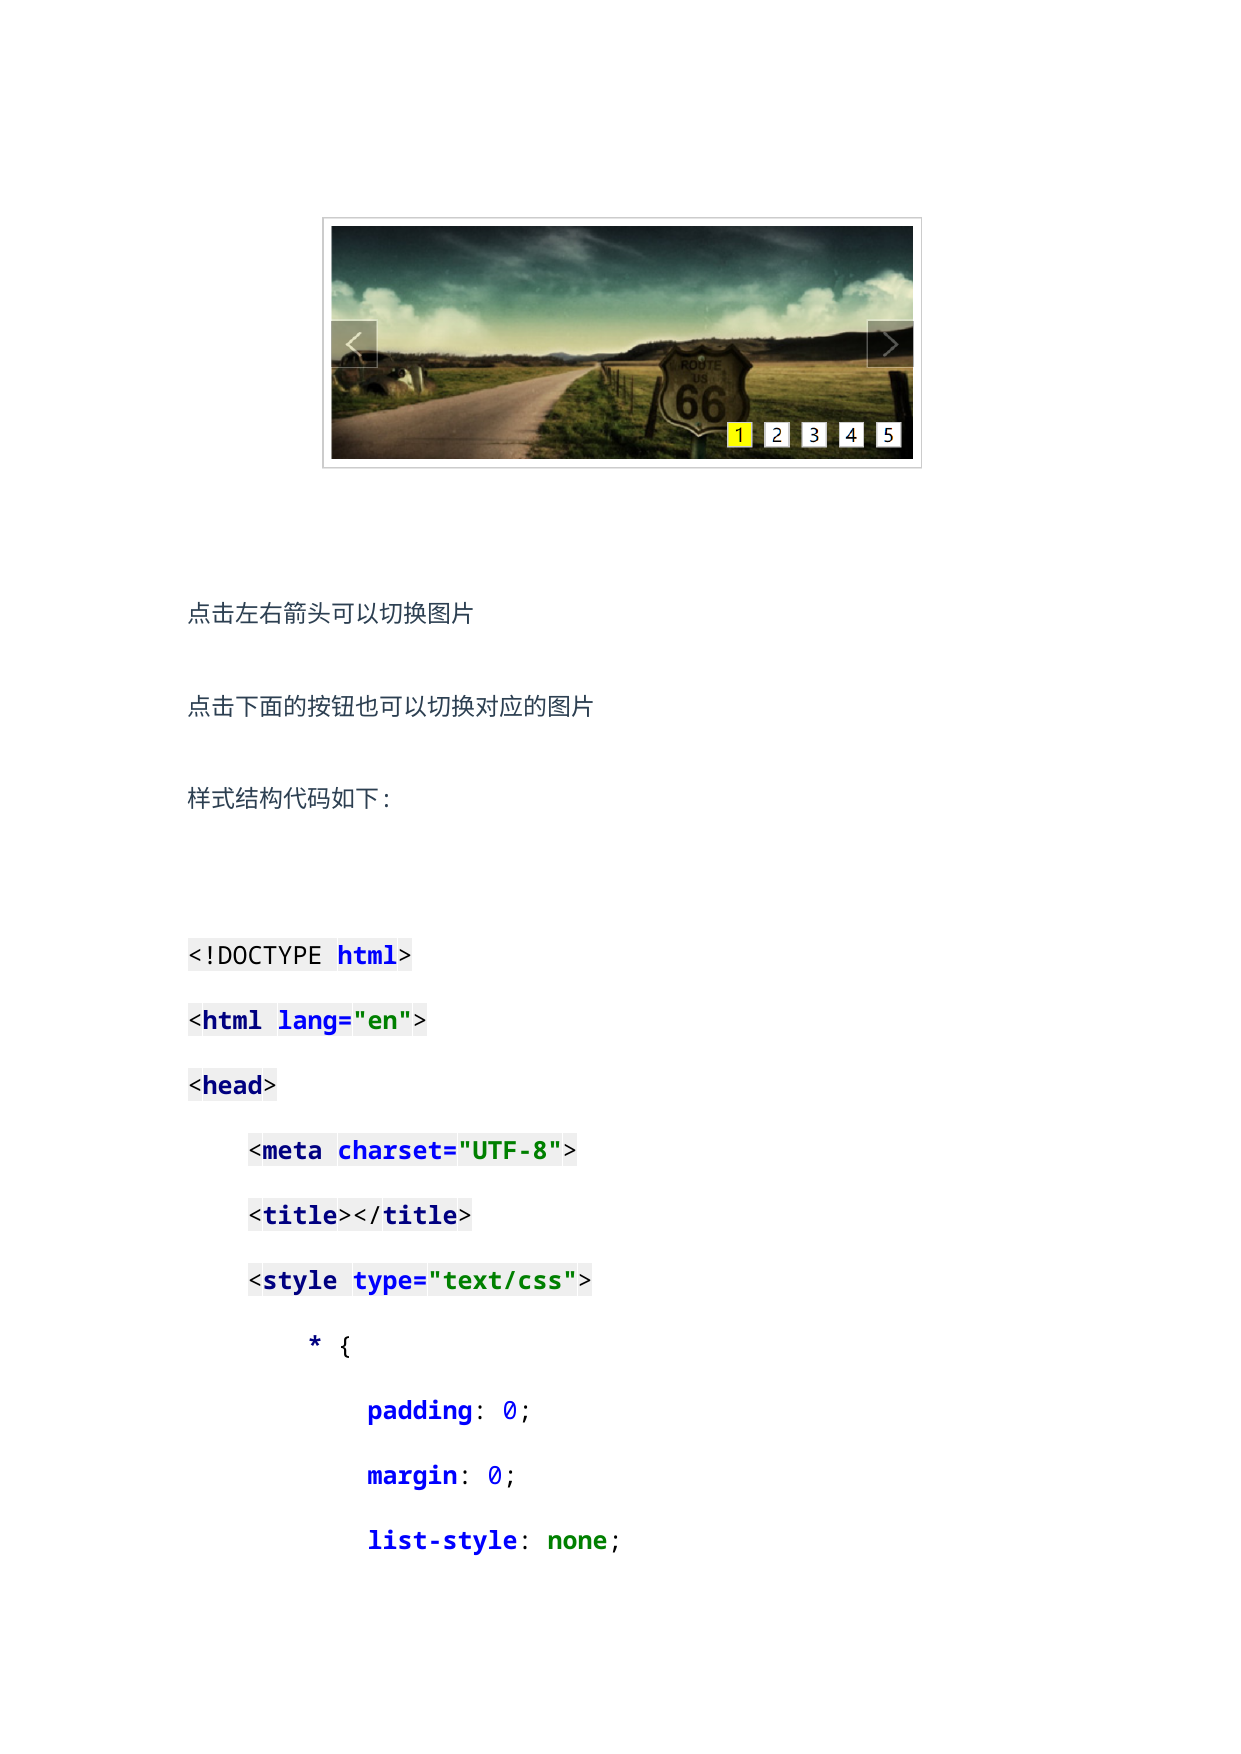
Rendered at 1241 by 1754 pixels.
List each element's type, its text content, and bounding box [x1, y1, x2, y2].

text 点击下面的按钮也可以切换对应的图片 [187, 672, 1053, 737]
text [187, 857, 1053, 1572]
text 点击左右箭头可以切换图片 [187, 579, 1053, 644]
text 样式结构代码如下: [187, 764, 1053, 829]
picture [187, 173, 1053, 541]
